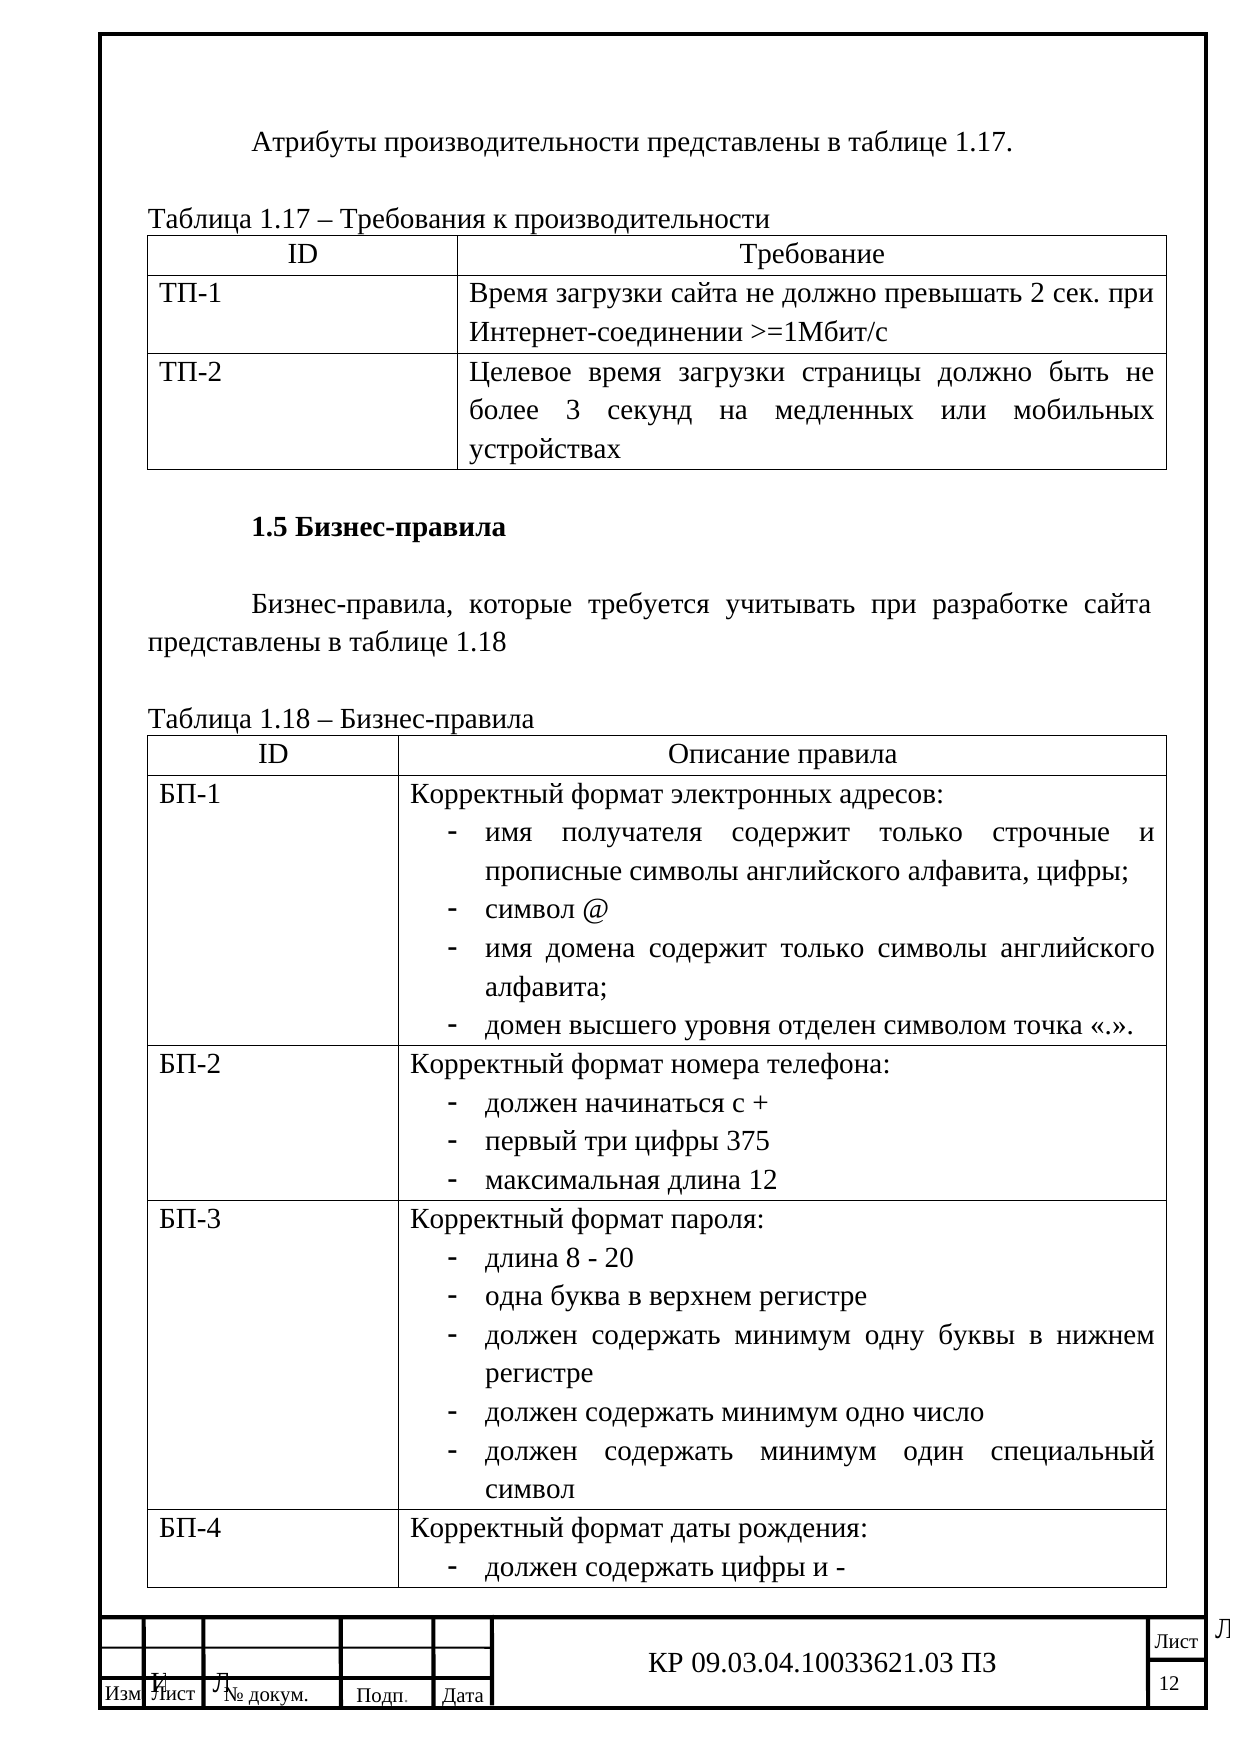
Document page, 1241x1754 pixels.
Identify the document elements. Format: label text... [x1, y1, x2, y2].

table_cell Корректный формат пароля: длина 8 - 20 одна буква в верхнем регистре должен содержать минимум одну буквы в нижнем регистре должен содержать минимум одно число должен содержать минимум один специальный символ [399, 1201, 1166, 1509]
text Таблица 1.18 – Бизнес-правила [148, 702, 1181, 735]
table_header ID [148, 236, 457, 274]
table_cell ТП-1 [148, 276, 457, 353]
table_header ID [148, 736, 398, 775]
subtitle 1.5 Бизнес-правила [177, 509, 1152, 542]
table_cell Целевое время загрузки страницы должно быть не более 3 секунд на медленных или мобильных устройствах [458, 354, 1166, 469]
table_header Описание правила [399, 736, 1166, 775]
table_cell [399, 1510, 1166, 1587]
text Таблица 1.17 – Требования к производительности [148, 201, 1181, 235]
table_cell Время загрузки сайта не должно превышать 2 сек. при Интернет-соединении >=1Мбит/с [458, 276, 1166, 353]
table_cell БП-3 [148, 1201, 398, 1509]
table_cell ТП-2 [148, 354, 457, 469]
text Атрибуты производительности представлены в таблице 1.17. [177, 124, 1152, 158]
table_cell БП-1 [148, 776, 398, 1045]
table_cell БП-4 [148, 1510, 398, 1587]
table_cell Корректный формат номера телефона: должен начинаться с + первый три цифры 375 максимальная длина 12 [399, 1046, 1166, 1200]
table_cell БП-2 [148, 1046, 398, 1200]
table_header Требование [458, 236, 1166, 274]
text Бизнес-правила, которые требуется учитывать при разработке сайта представлены в таблице 1.18 [148, 586, 1152, 658]
table_cell Корректный формат электронных адресов: имя получателя содержит только строчные и прописные символы английского алфавита, цифры; символ @ имя домена содержит только символы английского алфавита; домен высшего уровня отделен символом точка «.». [399, 776, 1166, 1045]
